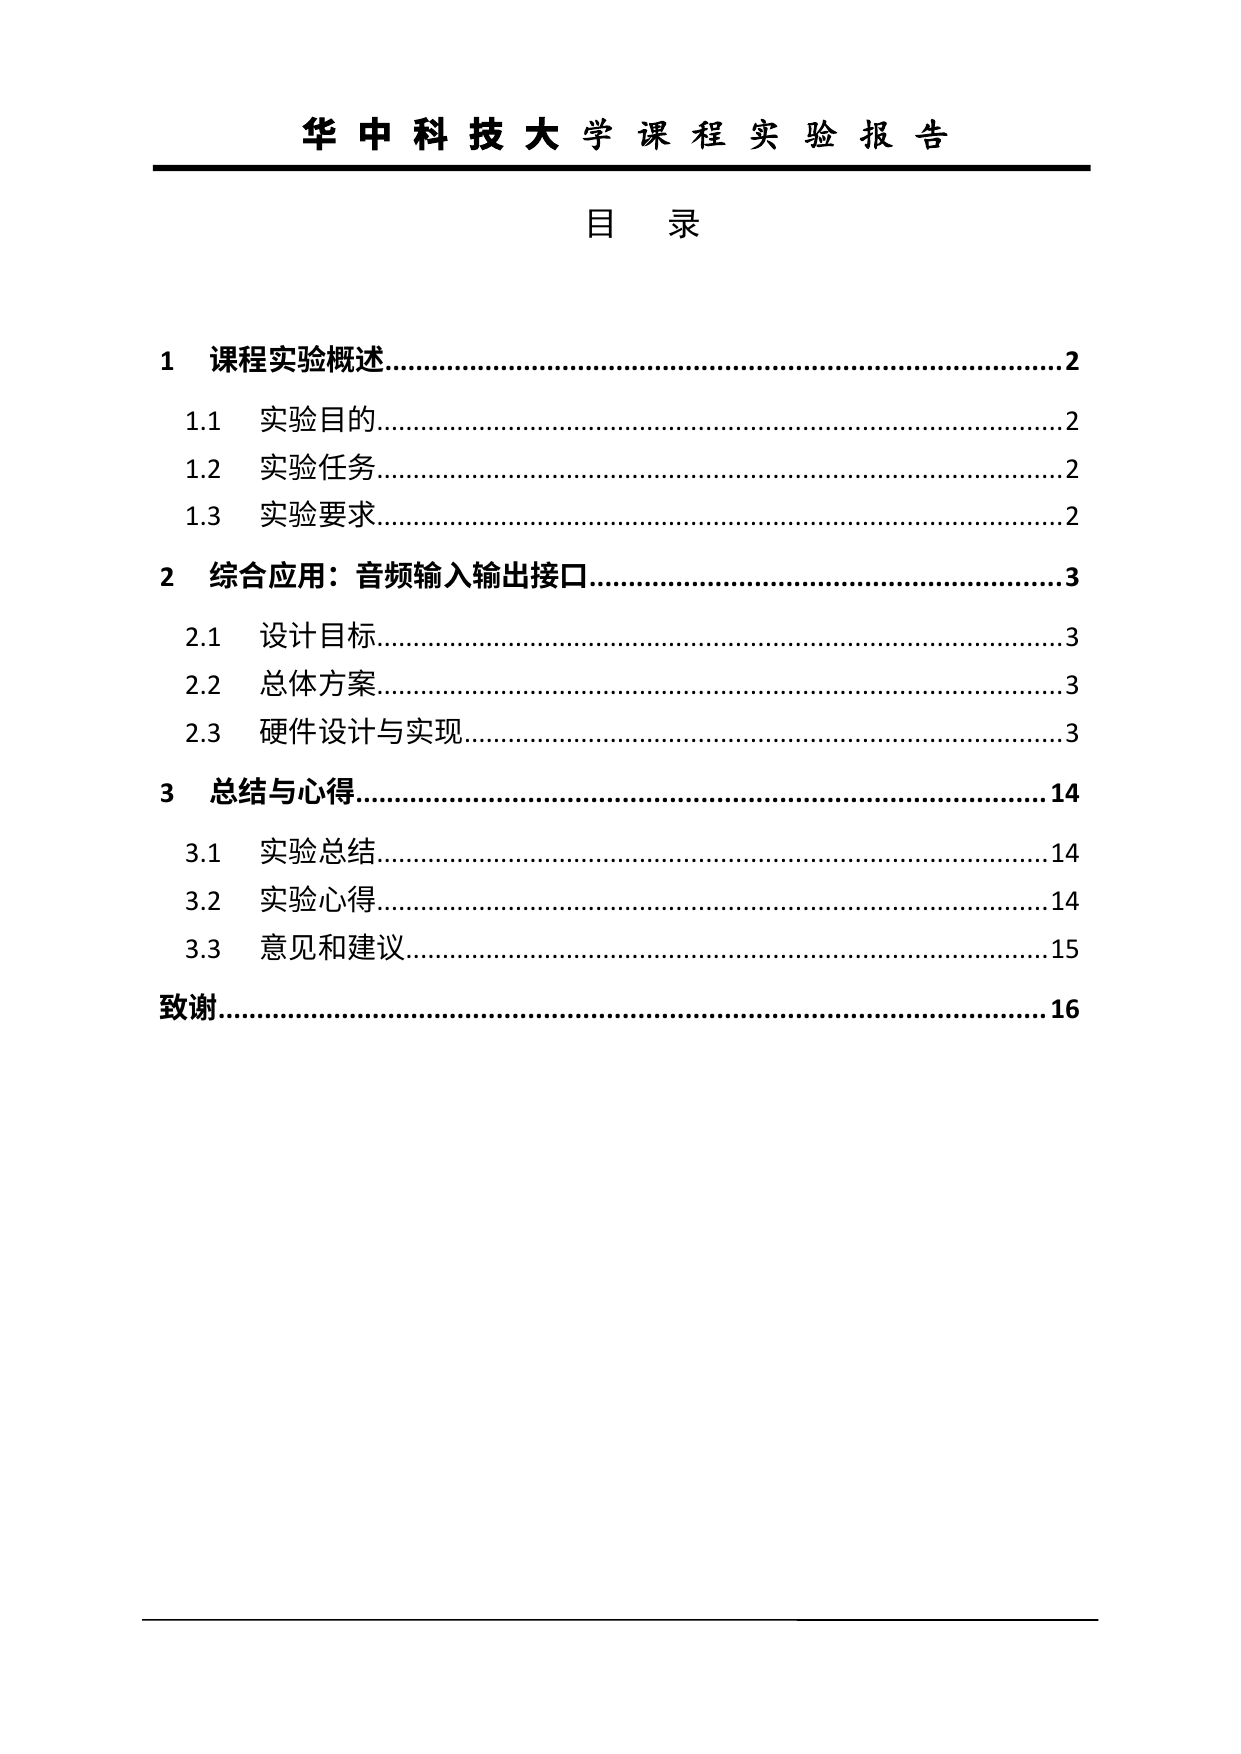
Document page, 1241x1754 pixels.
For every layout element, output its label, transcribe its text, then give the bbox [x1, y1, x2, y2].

text 1 课程实验概述 2 [159, 333, 1081, 381]
text 1.3 实验要求 2 [184, 489, 1081, 537]
text 2 综合应用：音频输入输出接口 3 [159, 549, 1081, 597]
text 3.3 意见和建议 15 [184, 922, 1081, 969]
text 1.1 实验目的 2 [184, 394, 1081, 441]
text 2.2 总体方案 3 [184, 658, 1081, 706]
text 3.1 实验总结 14 [184, 826, 1081, 874]
text 致谢 16 [159, 982, 1081, 1030]
text 2.1 设计目标 3 [184, 610, 1081, 658]
text 目 录 [159, 197, 1081, 245]
text 3 总结与心得 14 [159, 766, 1081, 814]
text 3.2 实验心得 14 [184, 874, 1081, 922]
text 2.3 硬件设计与实现 3 [184, 706, 1081, 753]
text 1.2 实验任务 2 [184, 441, 1081, 489]
